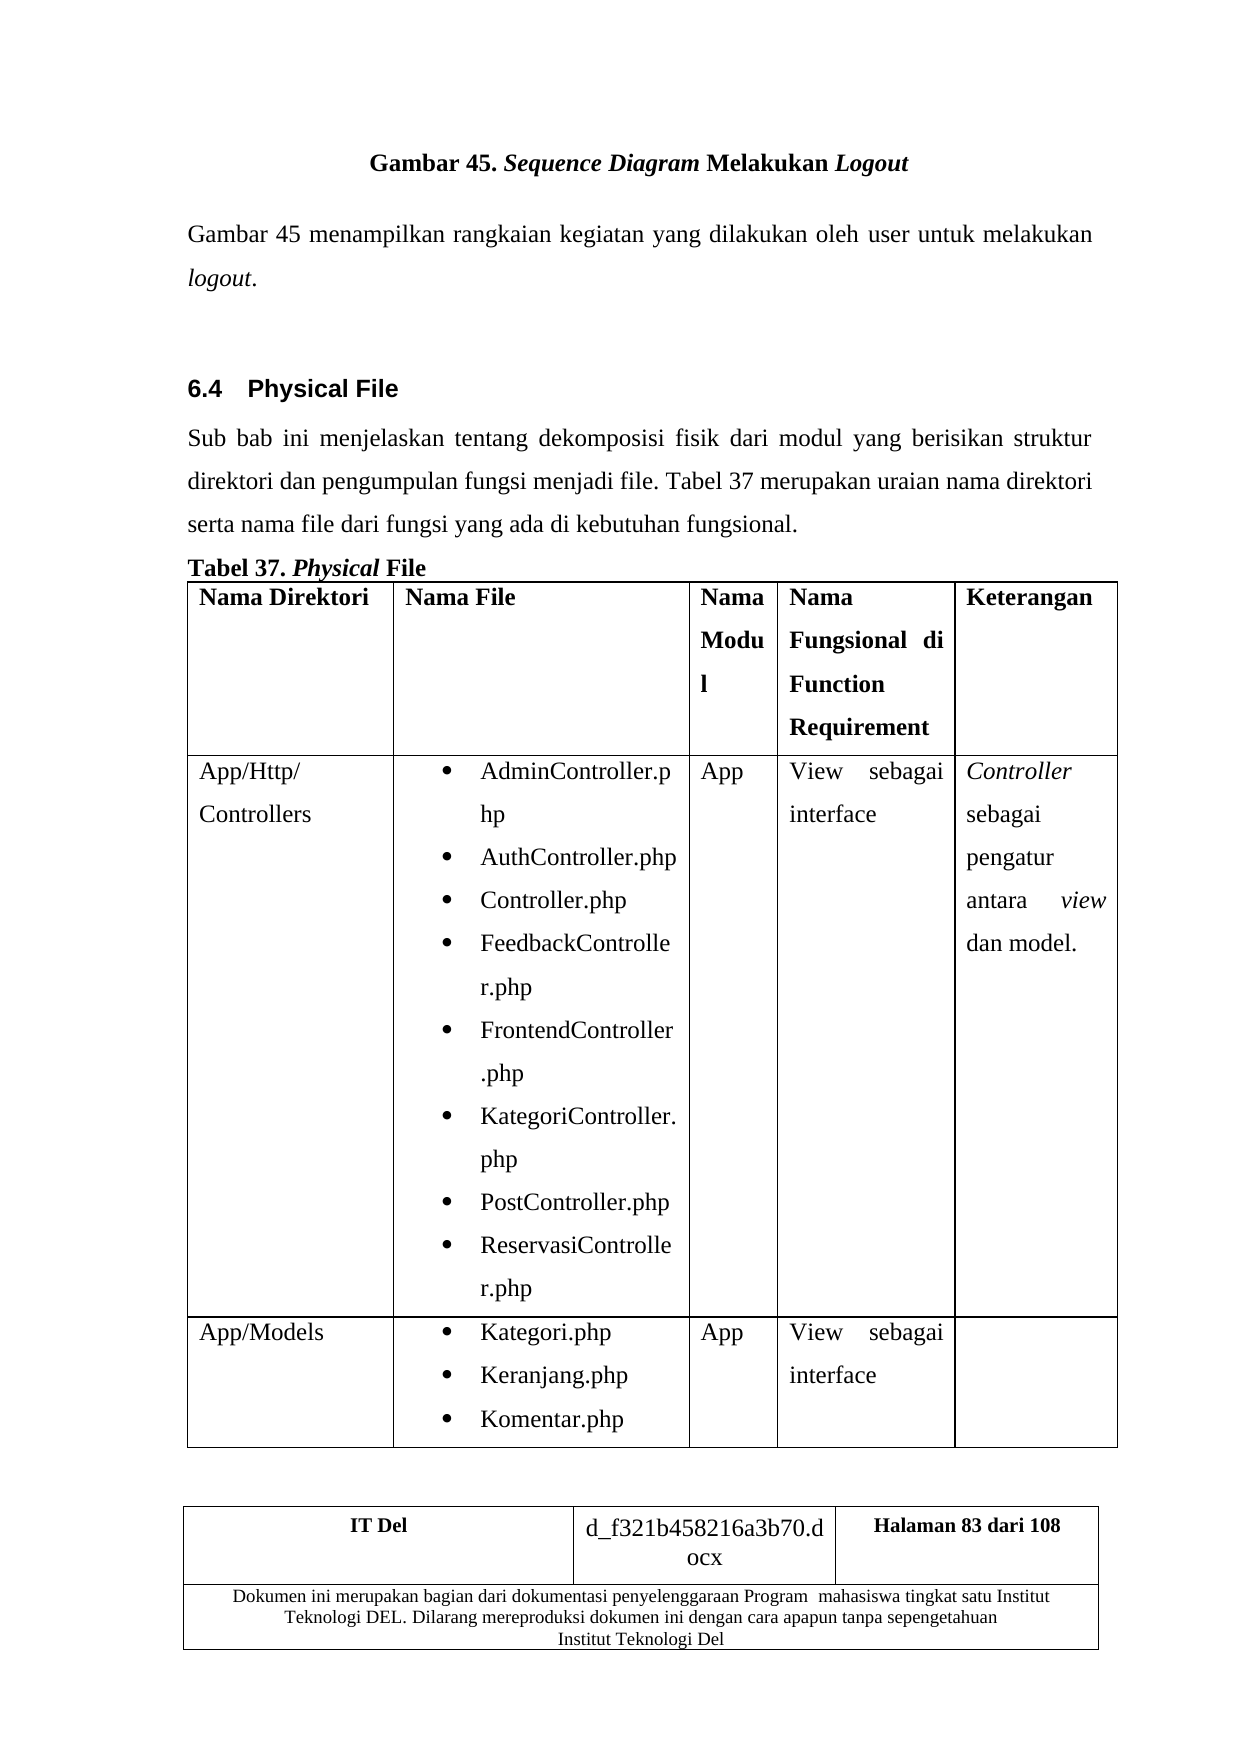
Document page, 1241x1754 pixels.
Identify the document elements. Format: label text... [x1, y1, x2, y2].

table_header Nama Modul [690, 583, 777, 755]
table_cell App/Http/Controllers [188, 756, 393, 1316]
table_header Nama Direktori [188, 583, 393, 755]
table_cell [778, 1318, 954, 1447]
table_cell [394, 1318, 689, 1447]
table_cell App/Models [188, 1318, 393, 1447]
text Gambar 45 menampilkan rangkaian kegiatan yang dilakukan oleh user untuk melakukan logout. [187, 219, 1092, 291]
table_header Nama File [394, 583, 689, 755]
table_cell Controller sebagai pengatur antara view dan model. [956, 756, 1117, 1316]
text Tabel 37. Physical File [187, 553, 1092, 581]
subtitle Physical File [187, 374, 1092, 403]
table_header Nama Fungsional di Function Requirement [778, 583, 954, 755]
table_cell View sebagai interface [778, 756, 954, 1316]
table_cell App [690, 756, 777, 1316]
table_header Keterangan [956, 583, 1117, 755]
table_cell App [690, 1318, 777, 1447]
table_cell AdminController.php AuthController.php Controller.php FeedbackController.php FrontendController.php KategoriController.php PostController.php ReservasiController.php [394, 756, 689, 1316]
text Gambar 45. Sequence Diagram Melakukan Logout [187, 148, 1092, 176]
table_cell [956, 1318, 1117, 1447]
text Sub bab ini menjelaskan tentang dekomposisi fisik dari modul yang berisikan struktur direktori dan pengumpulan fungsi menjadi file. Tabel 37 merupakan uraian nama direktori serta nama file dari fungsi yang ada di kebutuhan fungsional. [187, 423, 1092, 538]
